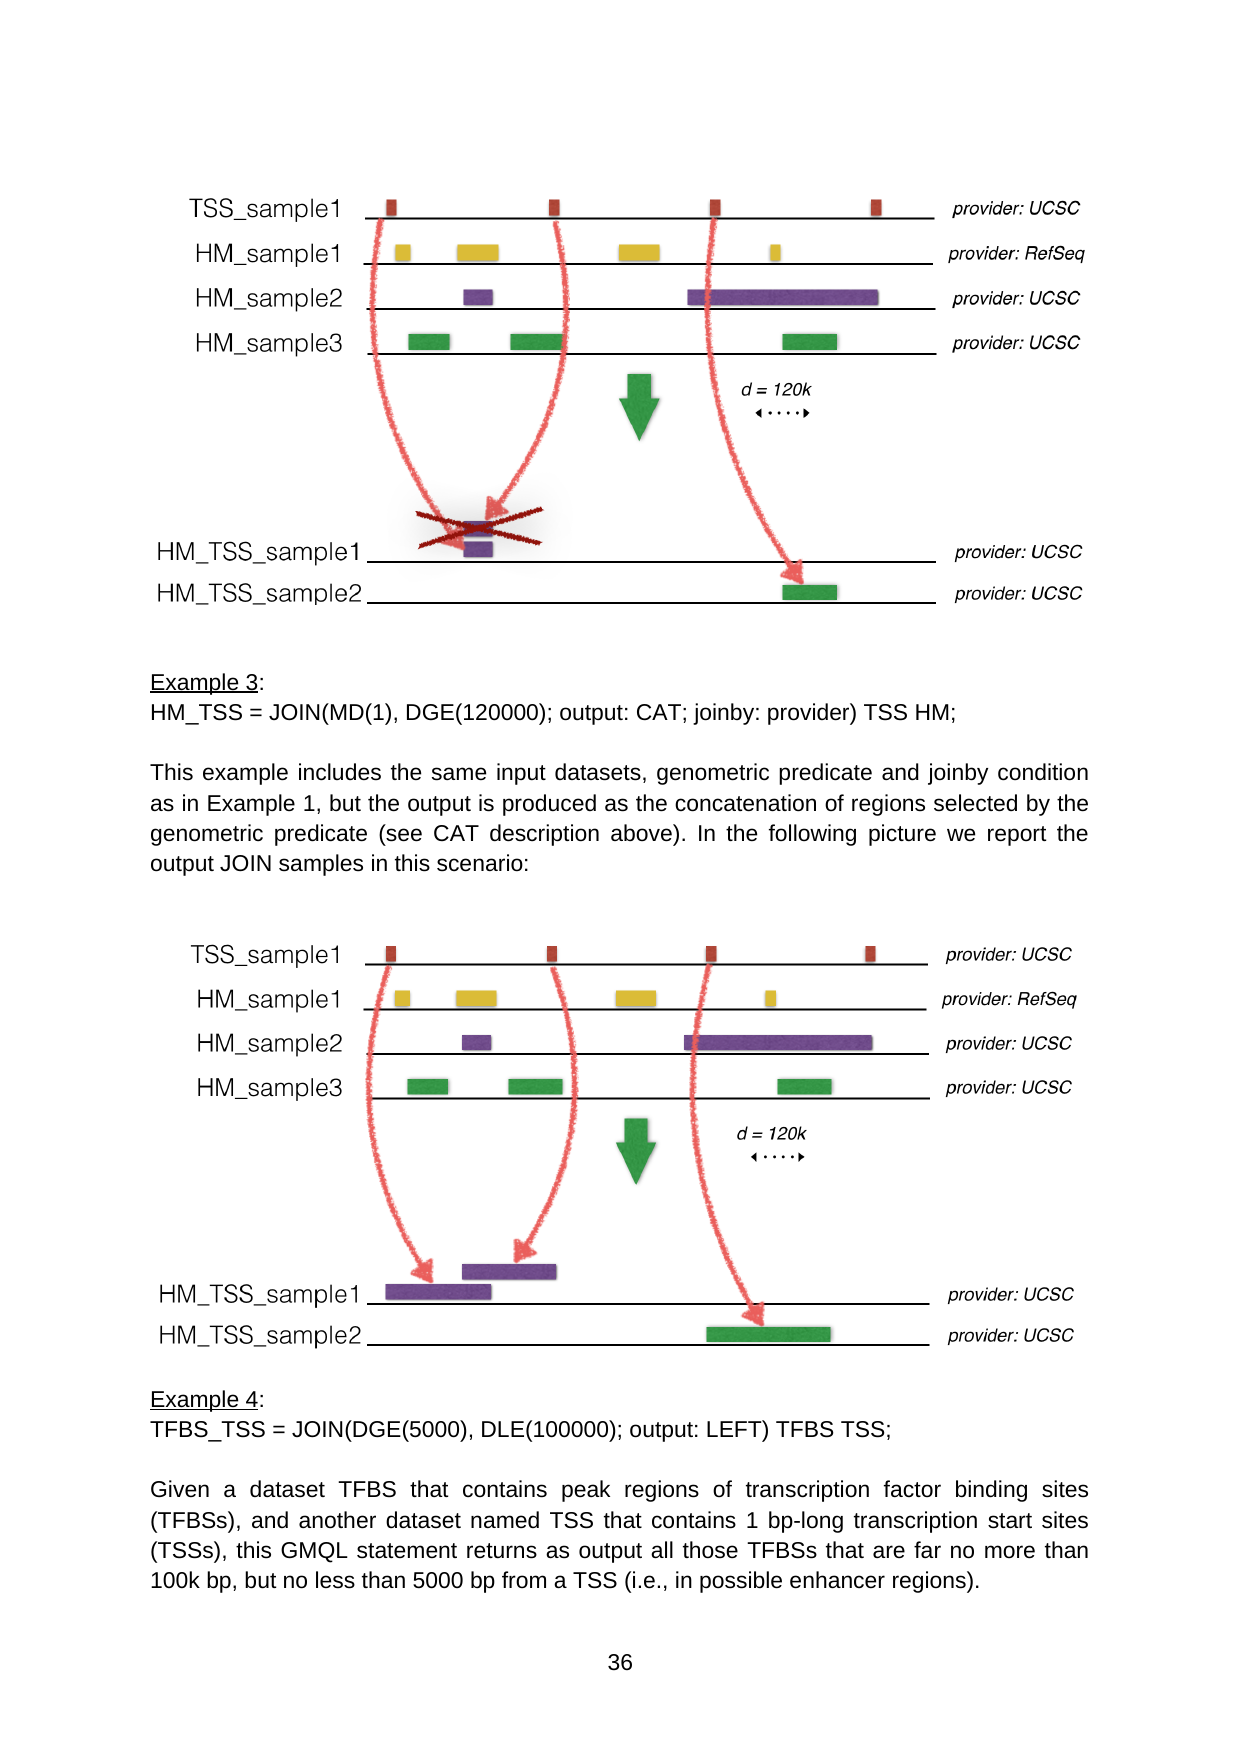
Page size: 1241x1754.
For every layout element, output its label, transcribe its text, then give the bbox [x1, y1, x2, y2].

text This example includes the same input datasets, genometric predicate and joinby condition as in Example 1, but the output is produced as the concatenation of regions selected by the genometric predicate (see CAT description above). In the following picture we report the output JOIN samples in this scenario: [150, 759, 1090, 876]
text Example 3: [150, 669, 1090, 695]
text Example 4: [150, 1386, 1090, 1412]
picture [150, 180, 1091, 605]
text TFBS_TSS = JOIN(DGE(5000), DLE(100000); output: LEFT) TFBS TSS; [150, 1416, 1090, 1442]
text HM_TSS = JOIN(MD(1), DGE(120000); output: CAT; joinby: provider) TSS HM; [150, 699, 1090, 725]
text Given a dataset TFBS that contains peak regions of transcription factor binding sites (TFBSs), and another dataset named TSS that contains 1 bp-long transcription start sites (TSSs), this GMQL statement returns as output all those TFBSs that are far no more than 100k bp, but no less than 5000 bp from a TSS (i.e., in possible enhancer regions). [150, 1476, 1090, 1593]
picture [150, 910, 1091, 1352]
